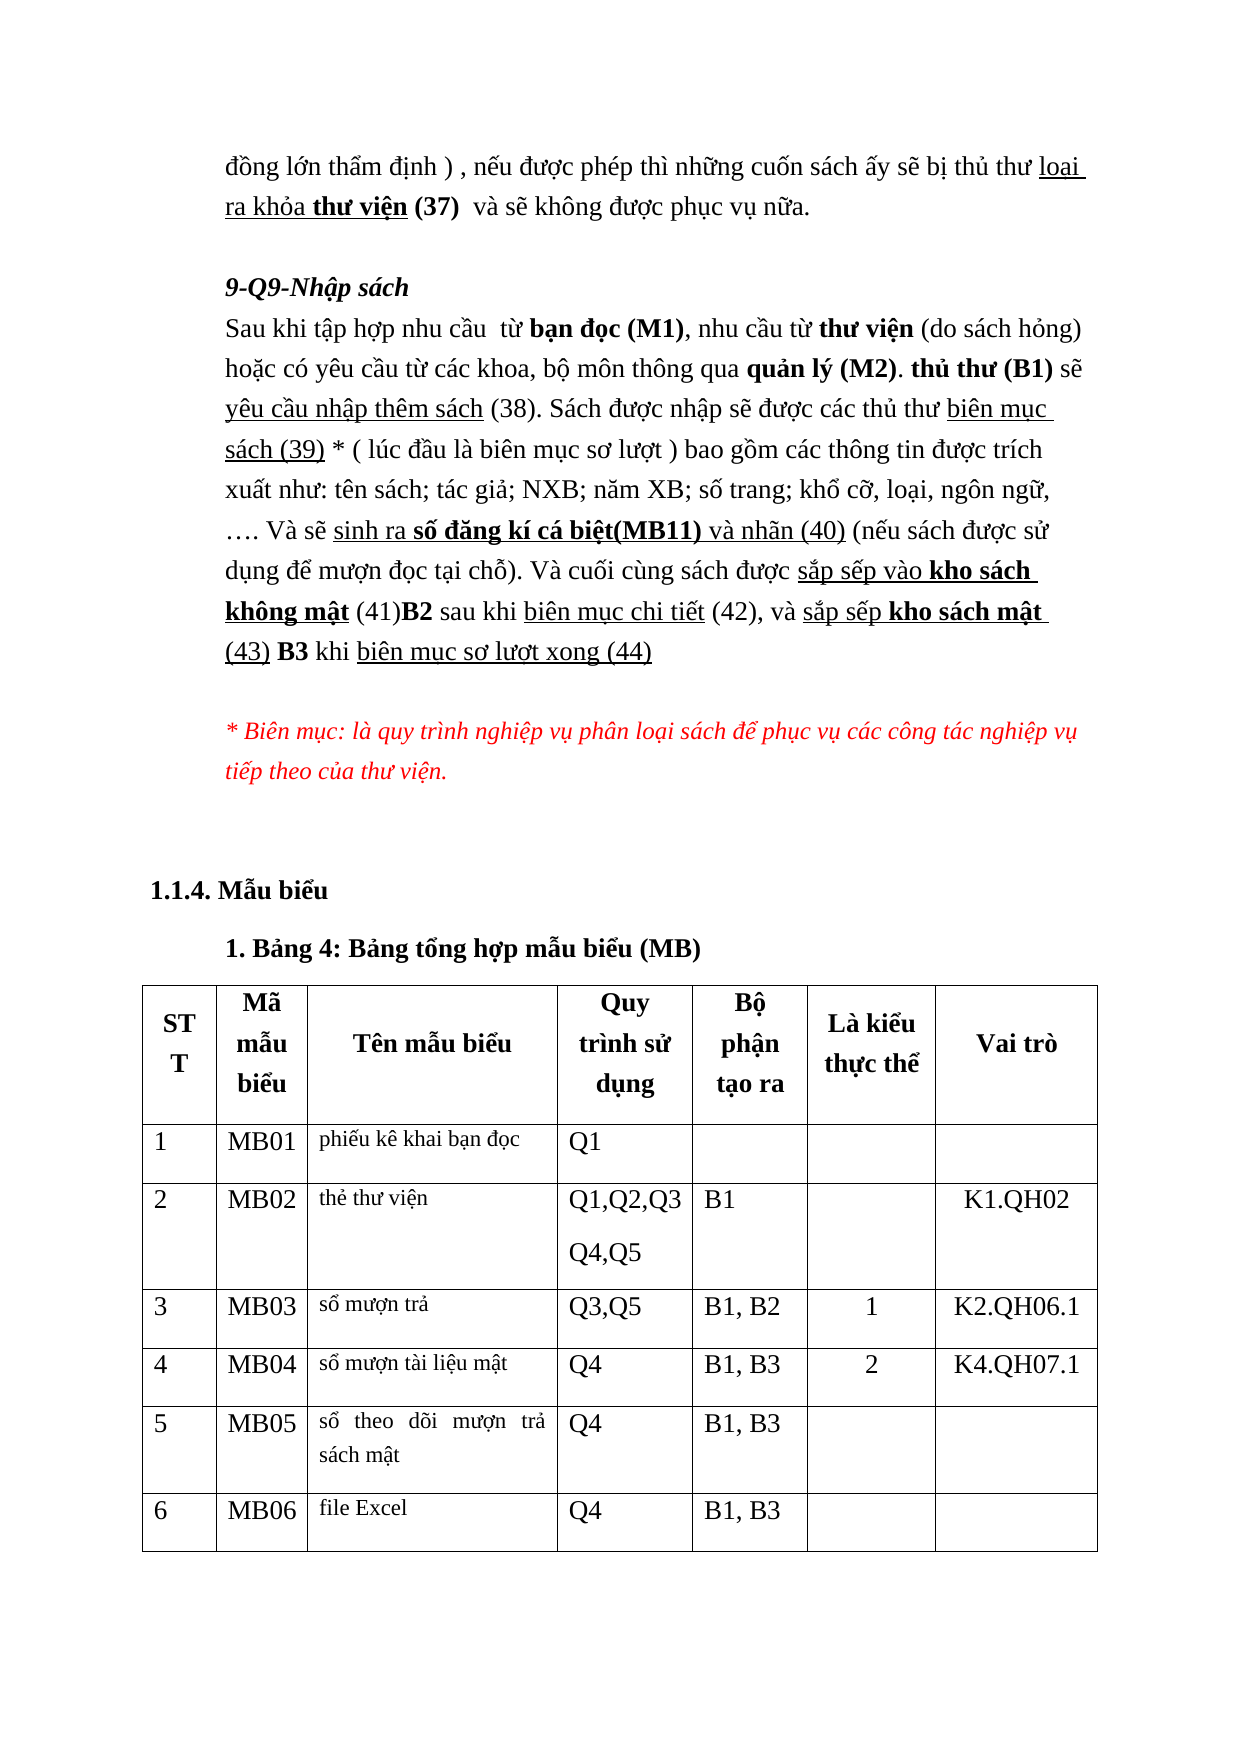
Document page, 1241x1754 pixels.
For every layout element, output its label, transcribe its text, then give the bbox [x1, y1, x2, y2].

table_cell [693, 1125, 807, 1182]
table_cell [936, 1407, 1097, 1493]
table_cell K1.QH02 [936, 1184, 1097, 1289]
table_cell sổ mượn tài liệu mật [308, 1349, 557, 1406]
table_header Quy trình sử dụng [558, 986, 692, 1124]
table_cell K2.QH06.1 [936, 1290, 1097, 1347]
table_cell MB04 [217, 1349, 307, 1406]
table_header Tên mẫu biểu [308, 986, 557, 1124]
table_cell Q1 [558, 1125, 692, 1182]
table_cell [808, 1494, 935, 1551]
table_cell 3 [143, 1290, 216, 1347]
table_header Mã mẫu biểu [217, 986, 307, 1124]
table_cell 2 [808, 1349, 935, 1406]
list 9-Q9-Nhập sách [225, 271, 1090, 302]
table_cell 6 [143, 1494, 216, 1551]
table_cell thẻ thư viện [308, 1184, 557, 1289]
list * Biên mục: là quy trình nghiệp vụ phân loại sách để phục vụ các công tác nghiệp vụ tiếp theo của thư viện. [225, 716, 1090, 785]
table_cell [808, 1184, 935, 1289]
table_cell file Excel [308, 1494, 557, 1551]
table_cell Q4 [558, 1407, 692, 1493]
table_cell sổ theo dõi mượn trả sách mật [308, 1407, 557, 1493]
table_cell Q4 [558, 1494, 692, 1551]
table_cell [936, 1125, 1097, 1182]
table_header Bộ phận tạo ra [693, 986, 807, 1124]
table_cell MB01 [217, 1125, 307, 1182]
list Sau khi tập hợp nhu cầu từ bạn đọc (M1), nhu cầu từ thư viện (do sách hỏng) hoặc có yêu cầu từ các khoa, bộ môn thông qua quản lý (M2). thủ thư (B1) sẽ yêu cầu nhập thêm sách (38). Sách được nhập sẽ được các thủ thư biên mục sách (39) * ( lúc đầu là biên mục sơ lượt ) bao gồm các thông tin được trích xuất như: tên sách; tác giả; NXB; năm XB; số trang; khổ cỡ, loại, ngôn ngữ, …. Và sẽ sinh ra số đăng kí cá biệt(MB11) và nhãn (40) (nếu sách được sử dụng để mượn đọc tại chỗ). Và cuối cùng sách được sắp sếp vào kho sách không mật (41)B2 sau khi biên mục chi tiết (42), và sắp sếp kho sách mật (43) B3 khi biên mục sơ lượt xong (44) [225, 312, 1090, 666]
table_cell sổ mượn trả [308, 1290, 557, 1347]
table_cell phiếu kê khai bạn đọc [308, 1125, 557, 1182]
table_cell Q1,Q2,Q3 Q4,Q5 [558, 1184, 692, 1289]
subtitle Mẫu biểu [150, 874, 1090, 905]
table_cell B1, B2 [693, 1290, 807, 1347]
table_cell 1 [808, 1290, 935, 1347]
table_cell B1, B3 [693, 1349, 807, 1406]
table_cell MB06 [217, 1494, 307, 1551]
table_cell 1 [143, 1125, 216, 1182]
table_cell B1, B3 [693, 1407, 807, 1493]
table_cell 4 [143, 1349, 216, 1406]
table_cell K4.QH07.1 [936, 1349, 1097, 1406]
table_cell B1, B3 [693, 1494, 807, 1551]
table_cell [936, 1494, 1097, 1551]
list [225, 150, 1090, 222]
table_cell MB05 [217, 1407, 307, 1493]
table_cell 2 [143, 1184, 216, 1289]
table_cell MB03 [217, 1290, 307, 1347]
table_header STT [143, 986, 216, 1124]
table_cell 5 [143, 1407, 216, 1493]
table_cell B1 [693, 1184, 807, 1289]
table_header Vai trò [936, 986, 1097, 1124]
list Bảng 4: Bảng tổng hợp mẫu biểu (MB) [225, 932, 1090, 964]
table_cell [808, 1125, 935, 1182]
table_cell Q4 [558, 1349, 692, 1406]
table_cell [808, 1407, 935, 1493]
table_cell Q3,Q5 [558, 1290, 692, 1347]
table_cell MB02 [217, 1184, 307, 1289]
table_header Là kiểu thực thể [808, 986, 935, 1124]
